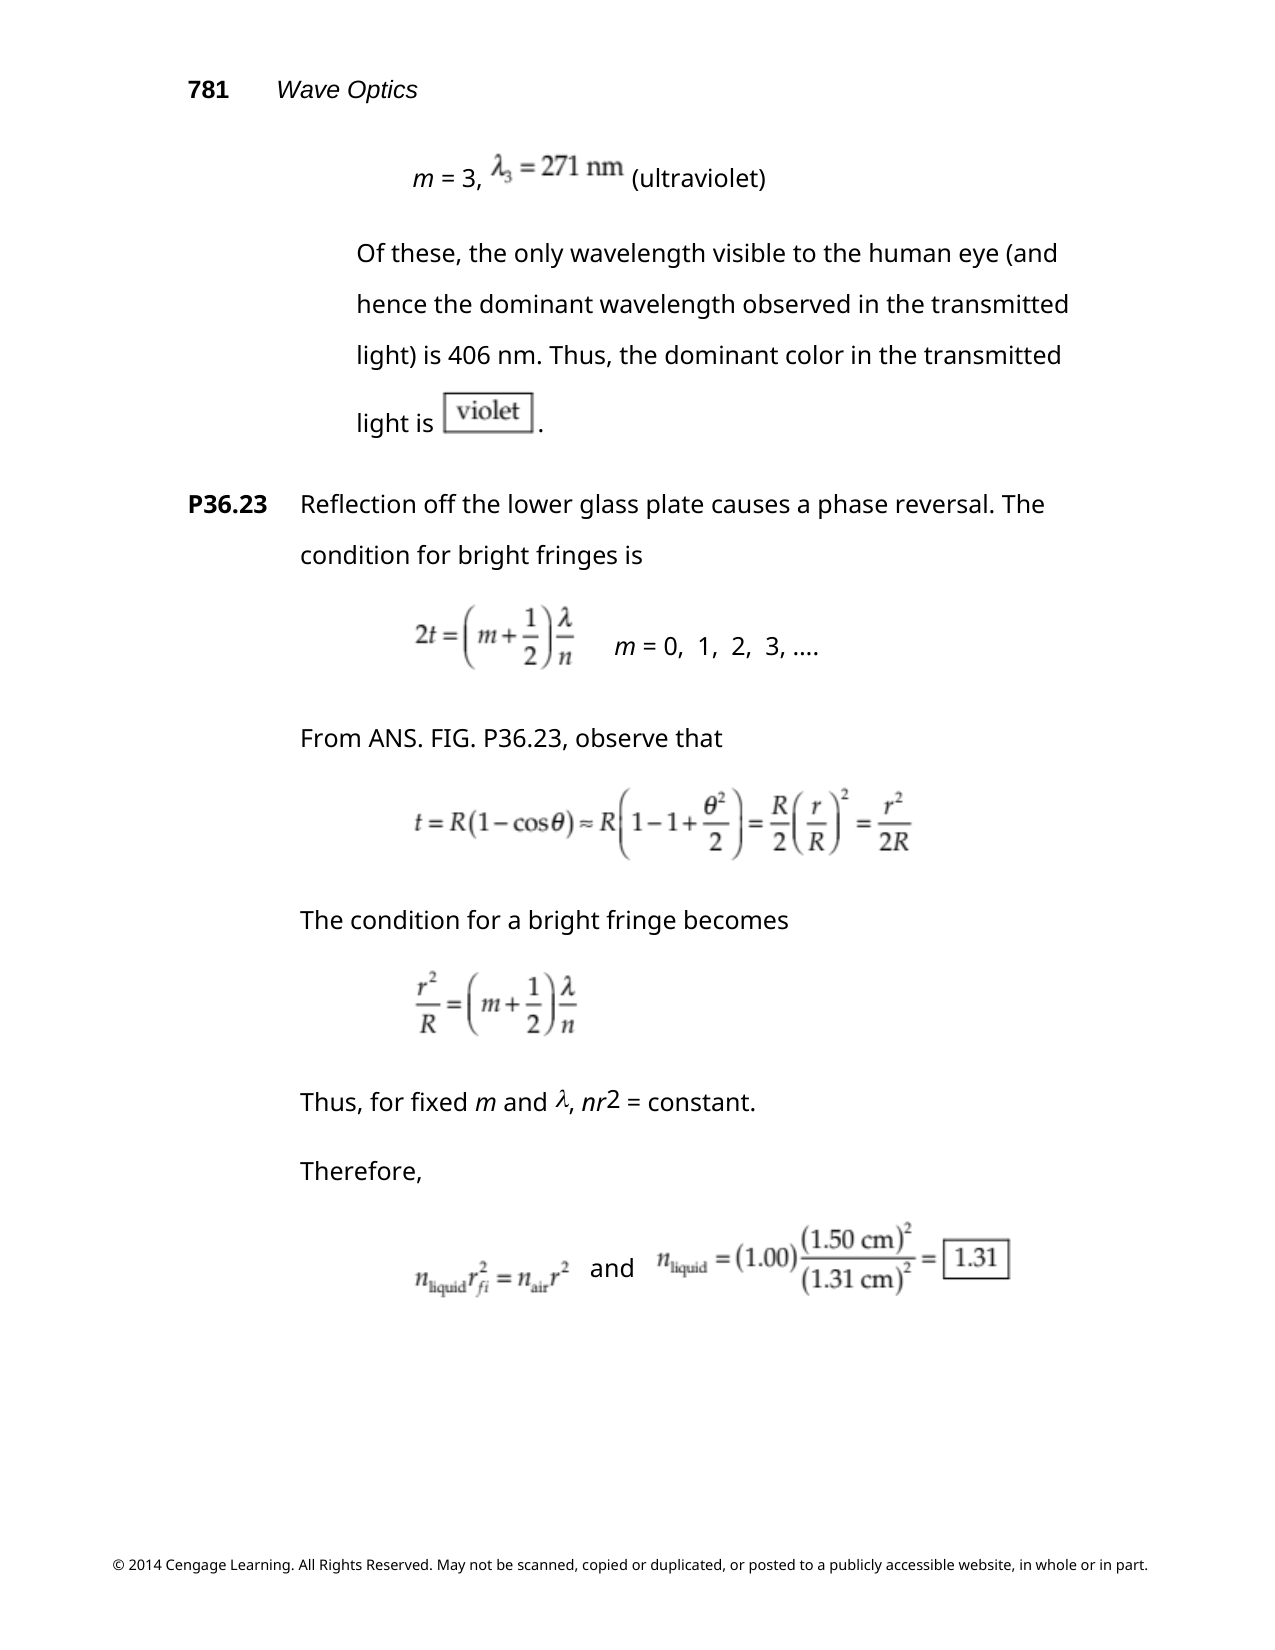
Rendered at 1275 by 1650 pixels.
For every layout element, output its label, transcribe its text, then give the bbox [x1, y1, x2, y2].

text m = 3, (ultraviolet) [187, 150, 1087, 206]
text Of these, the only wavelength visible to the human eye (and hence the dominant wavelength observed in the transmitted light) is 406 nm. Thus, the dominant color in the transmitted light is . [187, 235, 1087, 457]
text Thus, for fixed m and , nr2 = constant. [187, 1082, 1087, 1122]
text From ANS. FIG. P36.23, observe that [187, 721, 1087, 754]
text Therefore, [187, 1154, 1087, 1188]
text and [187, 1217, 1087, 1317]
text P36.23 Reflection off the lower glass plate causes a phase reversal. The condition for bright fringes is [187, 486, 1087, 571]
text The condition for a bright fringe becomes [187, 903, 1087, 937]
text m = 0, 1, 2, 3, …. [187, 601, 1087, 691]
